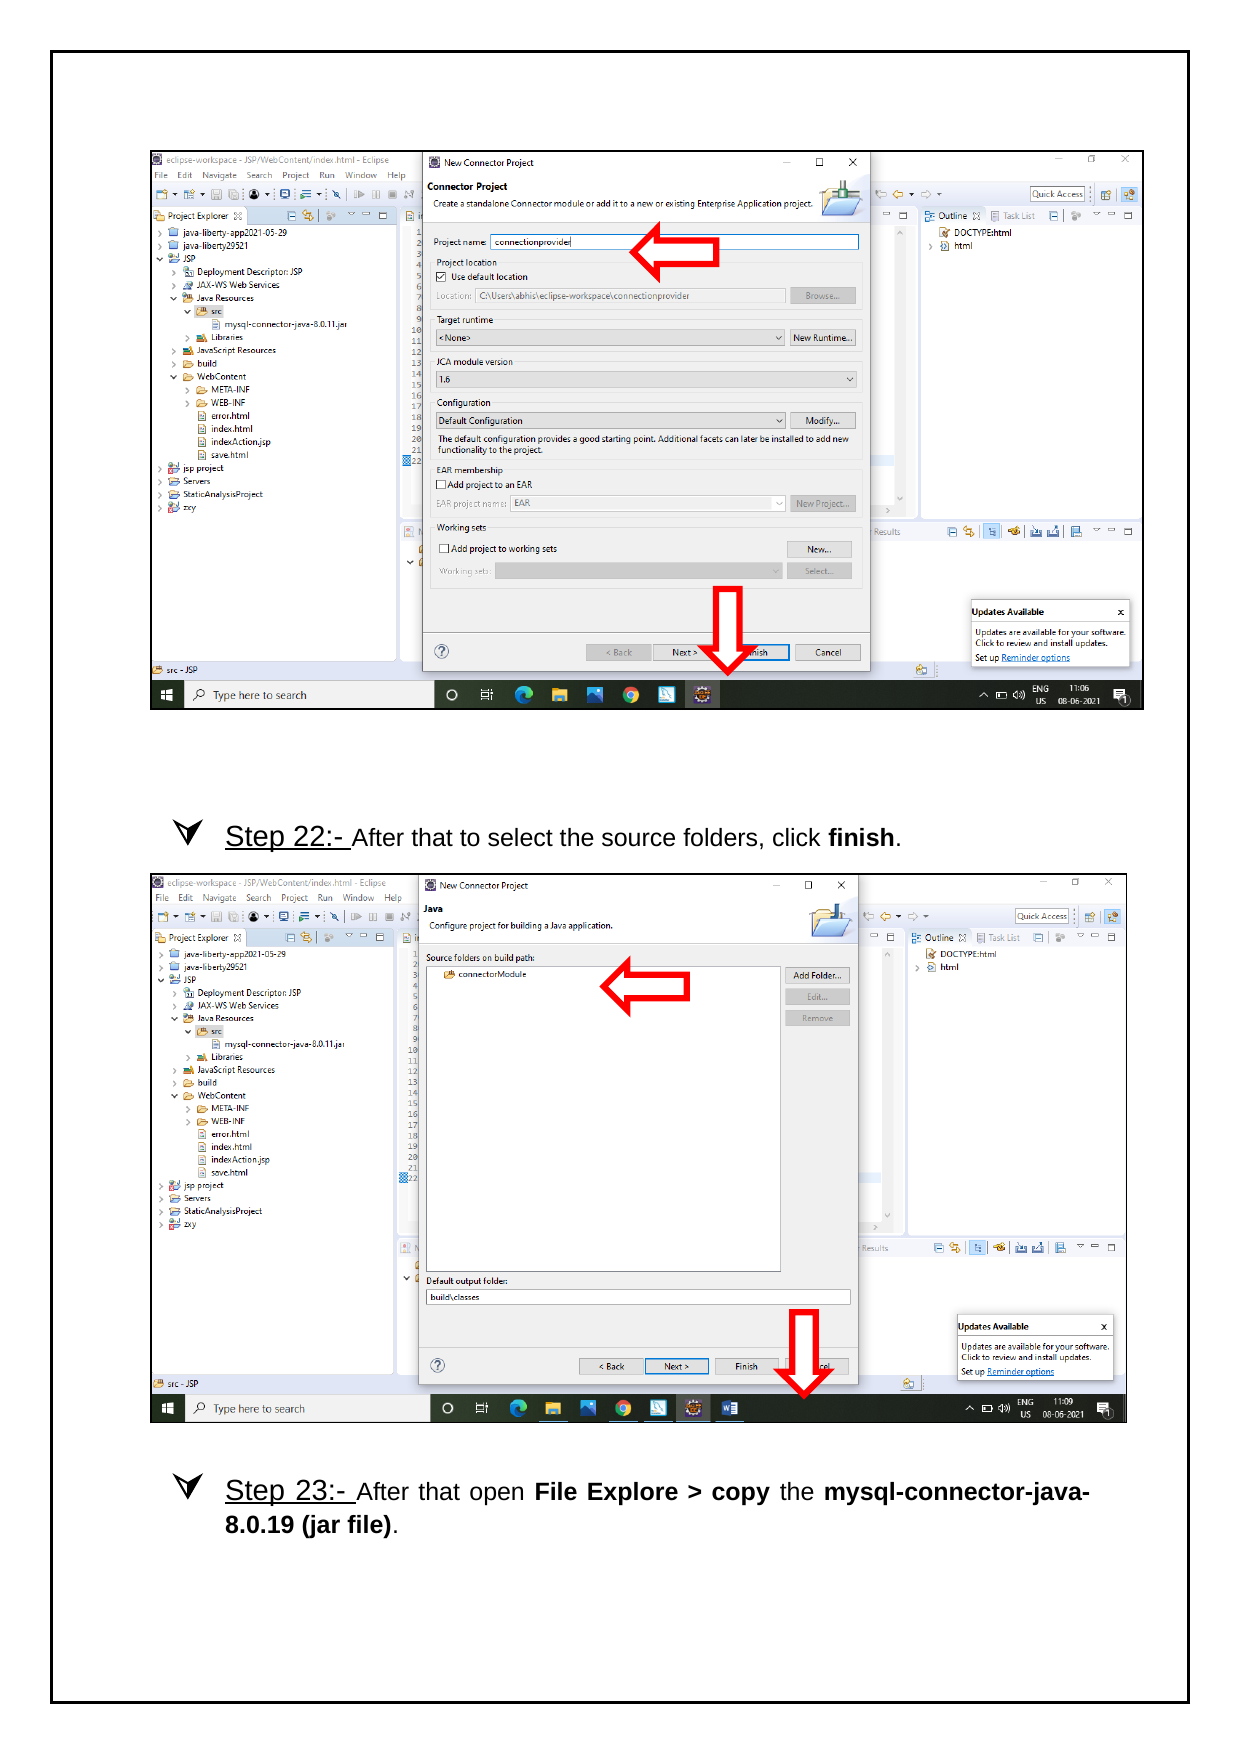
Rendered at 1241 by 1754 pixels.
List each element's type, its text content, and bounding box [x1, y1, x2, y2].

picture [152, 152, 1142, 708]
list Step 22:- After that to select the source folders, click finish. [187, 819, 1090, 854]
list Step 23:- After that open File Explore > copy the mysql-connector-java-8.0.19 (jar file). [187, 1473, 1090, 1539]
picture [152, 875, 1126, 1422]
